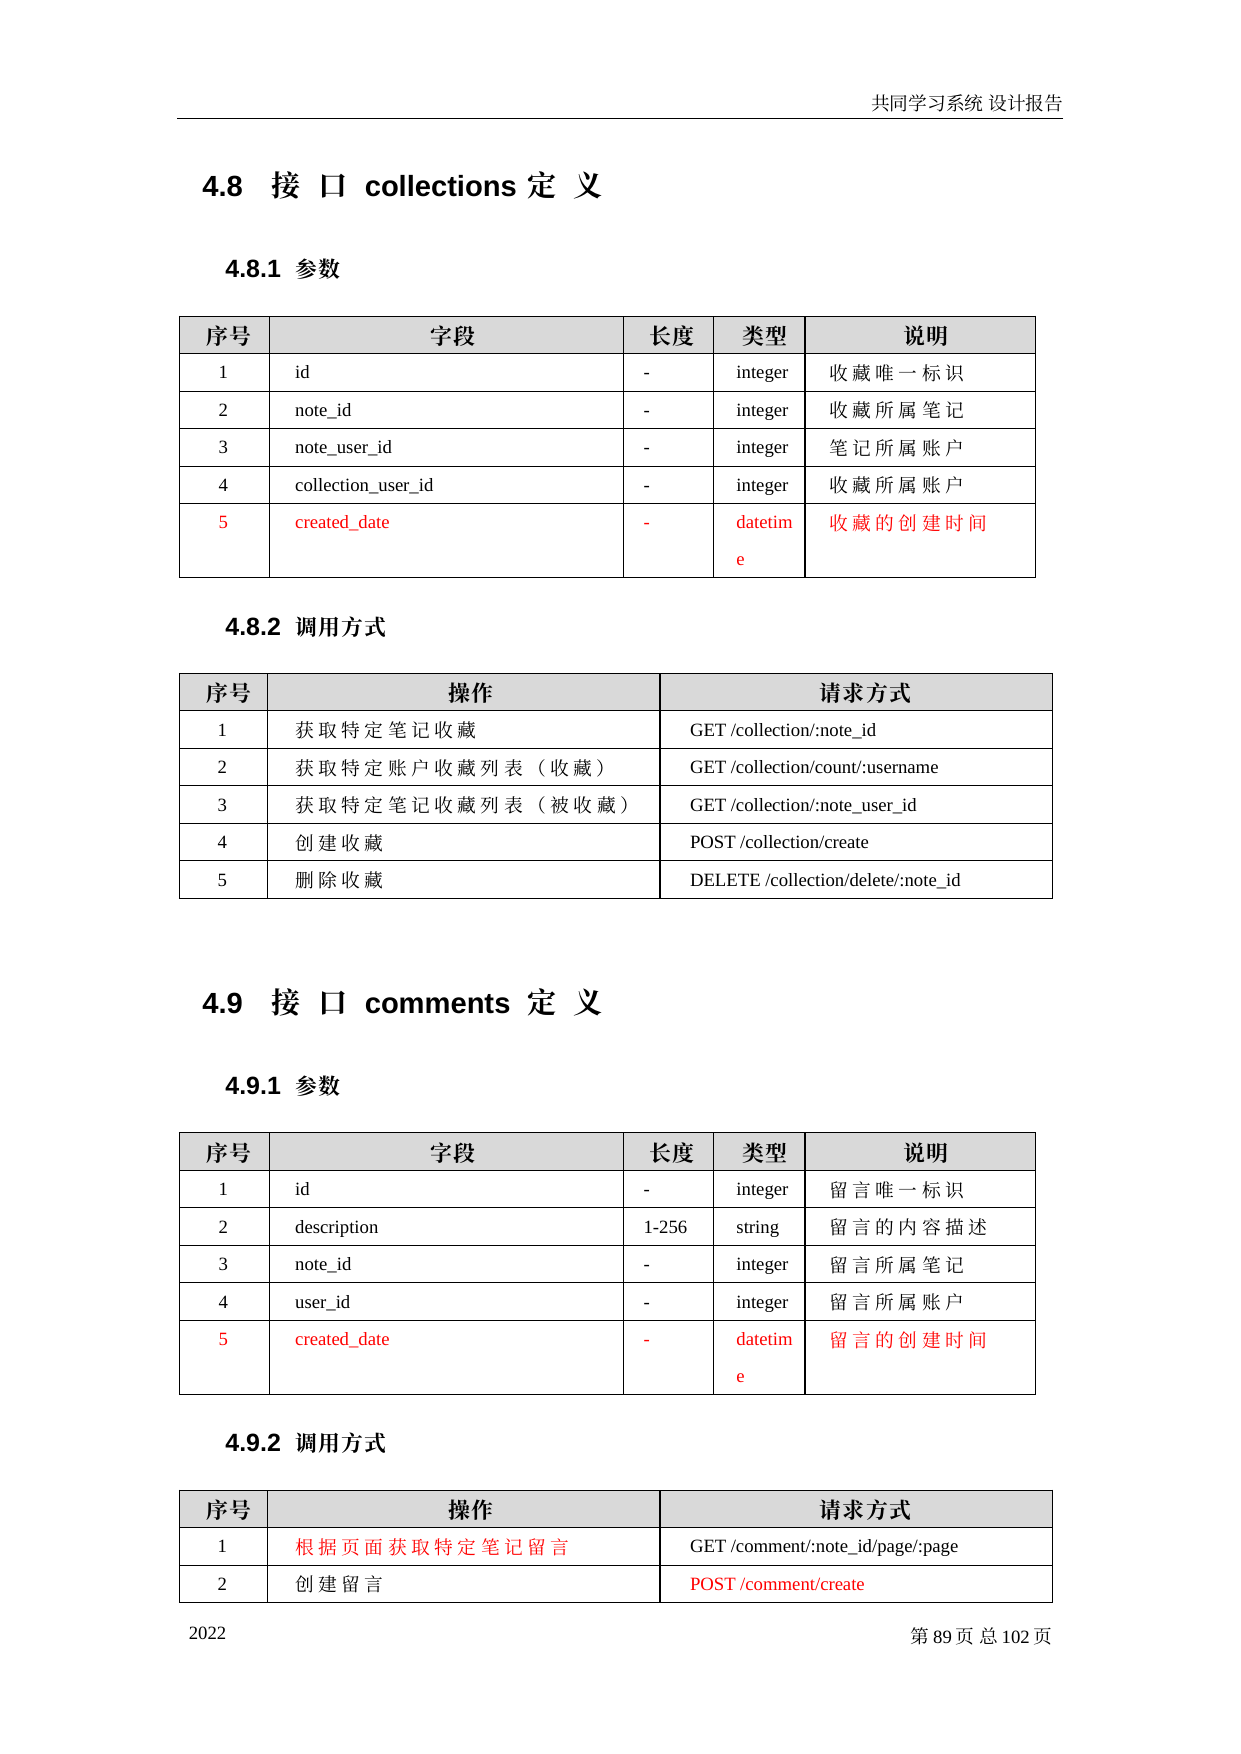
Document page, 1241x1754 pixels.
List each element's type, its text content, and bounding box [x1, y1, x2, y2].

table_cell - [624, 1171, 713, 1207]
table_cell collection_user_id [270, 467, 623, 503]
table_cell 3 [180, 786, 267, 823]
table_cell POST /comment/create [661, 1566, 1052, 1602]
subtitle 参数 [208, 1067, 1061, 1103]
table_cell - [624, 504, 713, 577]
table_cell 留言唯一标识 [806, 1171, 1035, 1207]
table_cell GET /collection/count/:username [661, 749, 1052, 785]
table_cell created_date [270, 1321, 623, 1394]
table_header 序号 [180, 1491, 267, 1527]
table_cell - [624, 1321, 713, 1394]
table_cell datetime [714, 1321, 804, 1394]
table_cell 4 [180, 1283, 269, 1320]
table_cell integer [714, 392, 804, 428]
table_cell 留言所属笔记 [806, 1246, 1035, 1282]
table_cell description [270, 1208, 623, 1245]
table_cell string [714, 1208, 804, 1245]
table_cell 5 [180, 1321, 269, 1394]
table_cell created_date [270, 504, 623, 577]
table_header 请求方式 [661, 1491, 1052, 1527]
table_cell 创建收藏 [268, 824, 659, 860]
table_cell 1 [180, 1528, 267, 1564]
table_cell 创建留言 [268, 1566, 659, 1602]
table_cell integer [714, 1283, 804, 1320]
table_cell 2 [180, 749, 267, 785]
table_cell 获取特定账户收藏列表（收藏） [268, 749, 659, 785]
table_cell note_user_id [270, 429, 623, 466]
table_header 序号 [180, 317, 269, 353]
table_cell 2 [180, 1566, 267, 1602]
subtitle 参数 [208, 250, 1061, 286]
table_header 长度 [624, 317, 713, 353]
table_cell 收藏唯一标识 [806, 354, 1035, 391]
table_cell 5 [180, 861, 267, 898]
table_cell 5 [180, 504, 269, 577]
table_cell - [624, 429, 713, 466]
table_header 序号 [180, 1133, 269, 1170]
table_cell 留言的创建时间 [806, 1321, 1035, 1394]
table_cell DELETE /collection/delete/:note_id [661, 861, 1052, 898]
table_cell 根据页面获取特定笔记留言 [268, 1528, 659, 1564]
subtitle 调用方式 [208, 1424, 1061, 1460]
table_cell integer [714, 1171, 804, 1207]
table_header 类型 [714, 317, 804, 353]
table_cell 2 [180, 392, 269, 428]
table_cell 3 [180, 1246, 269, 1282]
table_cell 4 [180, 467, 269, 503]
table_cell 收藏所属账户 [806, 467, 1035, 503]
table_cell 2 [180, 1208, 269, 1245]
table_cell 收藏所属笔记 [806, 392, 1035, 428]
table_cell - [624, 354, 713, 391]
table_cell 1 [180, 711, 267, 748]
table_cell note_id [270, 1246, 623, 1282]
table_cell datetime [714, 504, 804, 577]
table_header 操作 [268, 674, 659, 710]
table_cell id [270, 354, 623, 391]
table_cell note_id [270, 392, 623, 428]
table_cell 1 [180, 1171, 269, 1207]
table_cell id [270, 1171, 623, 1207]
table_cell 1-256 [624, 1208, 713, 1245]
table_header 说明 [806, 1133, 1035, 1170]
table_cell integer [714, 467, 804, 503]
subtitle 接口collections 定义 [191, 148, 1061, 221]
table_cell GET /comment/:note_id/page/:page [661, 1528, 1052, 1564]
table_cell 笔记所属账户 [806, 429, 1035, 466]
table_cell 留言的内容描述 [806, 1208, 1035, 1245]
table_header 字段 [270, 1133, 623, 1170]
table_cell 留言所属账户 [806, 1283, 1035, 1320]
table_cell 删除收藏 [268, 861, 659, 898]
table_cell GET /collection/:note_id [661, 711, 1052, 748]
table_cell - [624, 392, 713, 428]
table_cell integer [714, 429, 804, 466]
table_cell user_id [270, 1283, 623, 1320]
table_cell 获取特定笔记收藏 [268, 711, 659, 748]
table_header 字段 [270, 317, 623, 353]
table_cell 3 [180, 429, 269, 466]
table_cell 获取特定笔记收藏列表（被收藏） [268, 786, 659, 823]
table_cell GET /collection/:note_user_id [661, 786, 1052, 823]
table_header 请求方式 [661, 674, 1052, 710]
table_cell - [624, 467, 713, 503]
table_cell 收藏的创建时间 [806, 504, 1035, 577]
table_header 长度 [624, 1133, 713, 1170]
table_cell - [624, 1283, 713, 1320]
table_header 类型 [714, 1133, 804, 1170]
table_header 序号 [180, 674, 267, 710]
table_cell 1 [180, 354, 269, 391]
table_header 操作 [268, 1491, 659, 1527]
table_header 说明 [806, 317, 1035, 353]
table_cell 4 [180, 824, 267, 860]
subtitle 调用方式 [208, 607, 1061, 644]
table_cell POST /collection/create [661, 824, 1052, 860]
table_cell - [624, 1246, 713, 1282]
table_cell integer [714, 354, 804, 391]
table_cell integer [714, 1246, 804, 1282]
subtitle 接口comments 定义 [191, 964, 1061, 1037]
